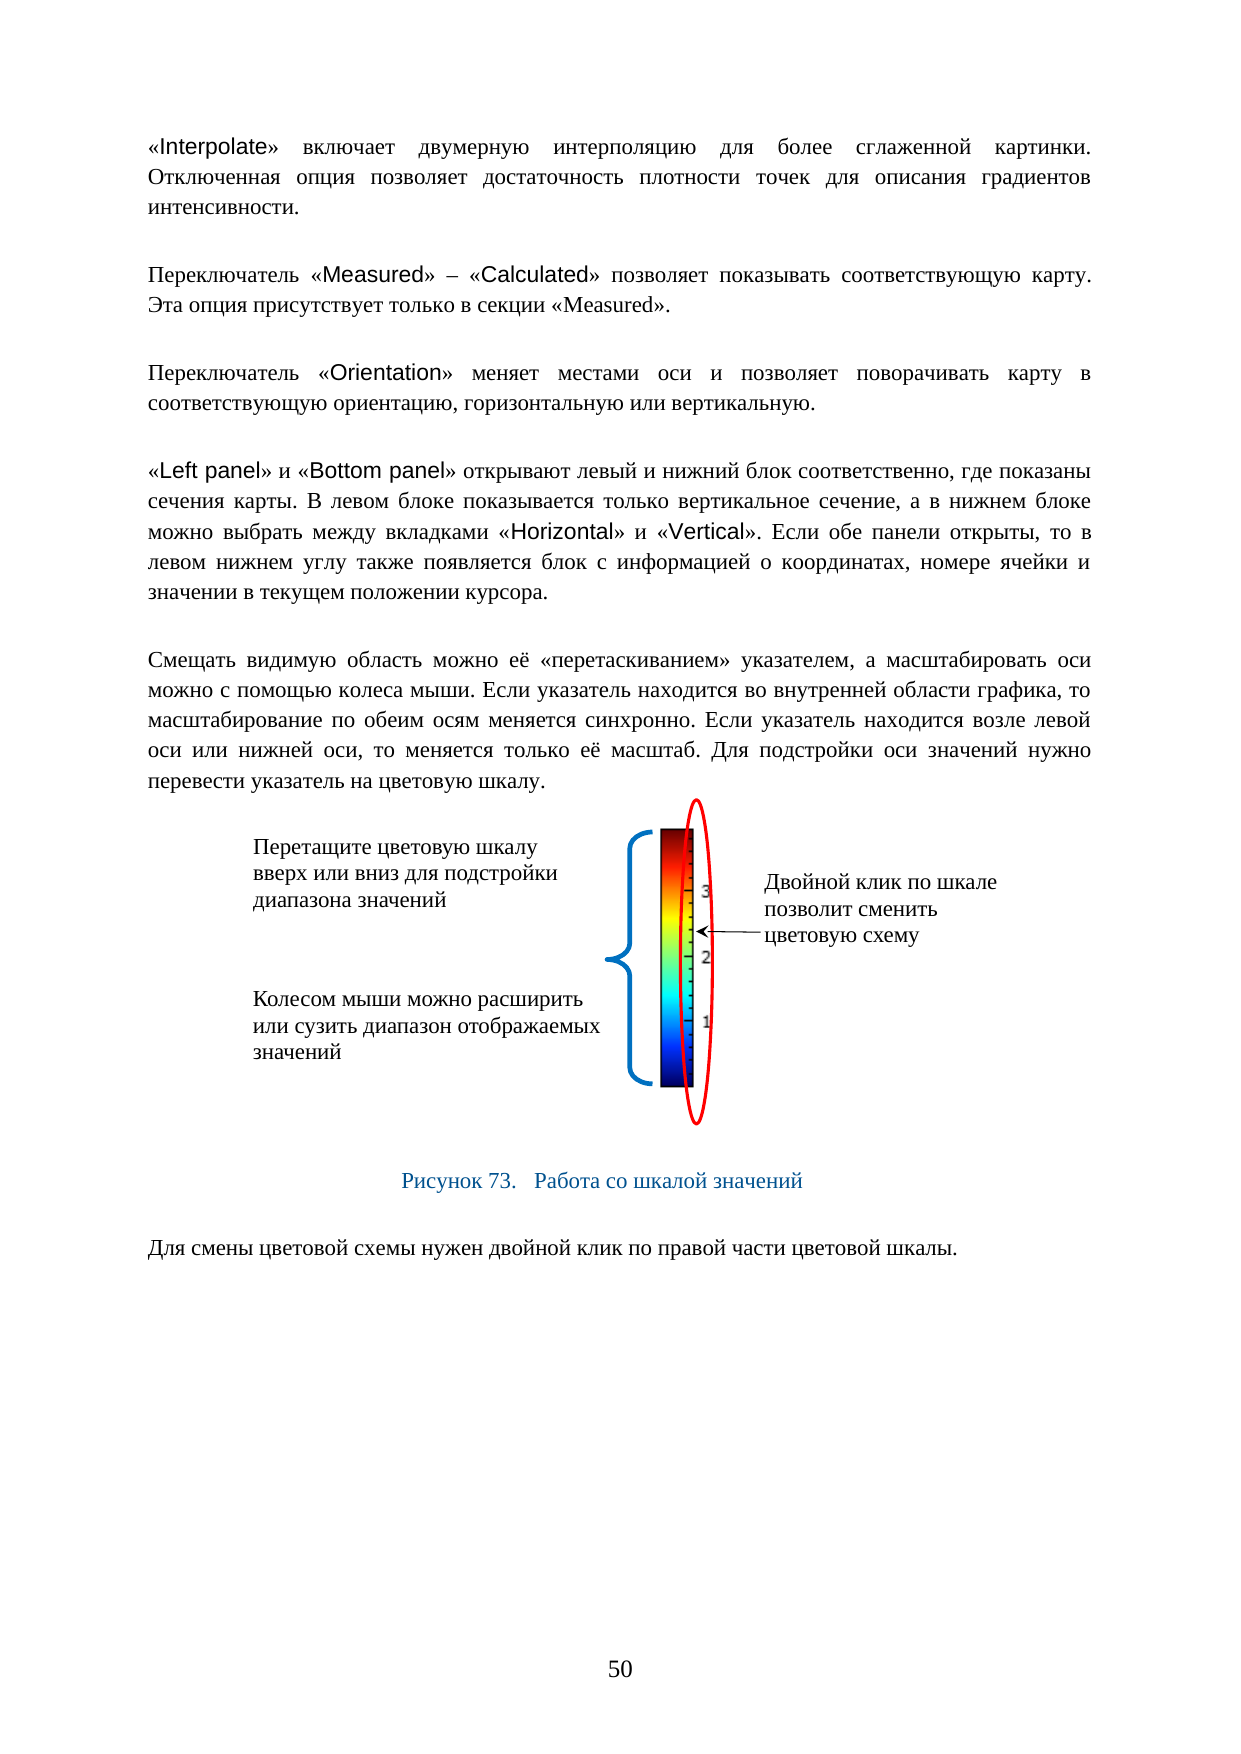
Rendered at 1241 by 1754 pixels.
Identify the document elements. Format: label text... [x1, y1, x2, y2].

list Работа со шкалой значений [178, 834, 1093, 1193]
picture [707, 1039, 713, 1097]
text Переключатель «Orientation» меняет местами оси и позволяет поворачивать карту в соответствующую ориентацию, горизонтальную или вертикальную. [148, 359, 1093, 416]
text Переключатель «Measured» – «Calculated» позволяет показывать соответствующую карту. Эта опция присутствует только в секции «Measured». [148, 261, 1093, 318]
text Смещать видимую область можно её «перетаскиванием» указателем, а масштабировать оси можно с помощью колеса мыши. Если указатель находится во внутренней области графика, то масштабирование по обеим осям меняется синхронно. Если указатель находится возле левой оси или нижней оси, то меняется только её масштаб. Для подстройки оси значений нужно перевести указатель на цветовую шкалу. [148, 646, 1093, 793]
picture [682, 821, 710, 1097]
picture [659, 821, 686, 1097]
picture [707, 821, 713, 884]
text «Interpolate» включает двумерную интерполяцию для более сглаженной картинки. Отключенная опция позволяет достаточность плотности точек для описания градиентов интенсивности. [148, 133, 1093, 220]
text «Left panel» и «Bottom panel» открывают левый и нижний блок соответственно, где показаны сечения карты. В левом блоке показывается только вертикальное сечение, а в нижнем блоке можно выбрать между вкладками «Horizontal» и «Vertical». Если обе панели открыты, то в левом нижнем углу также появляется блок с информацией о координатах, номере ячейки и значении в текущем положении курсора. [148, 457, 1093, 604]
text Для смены цветовой схемы нужен двойной клик по правой части цветовой шкалы. [148, 1234, 1093, 1261]
